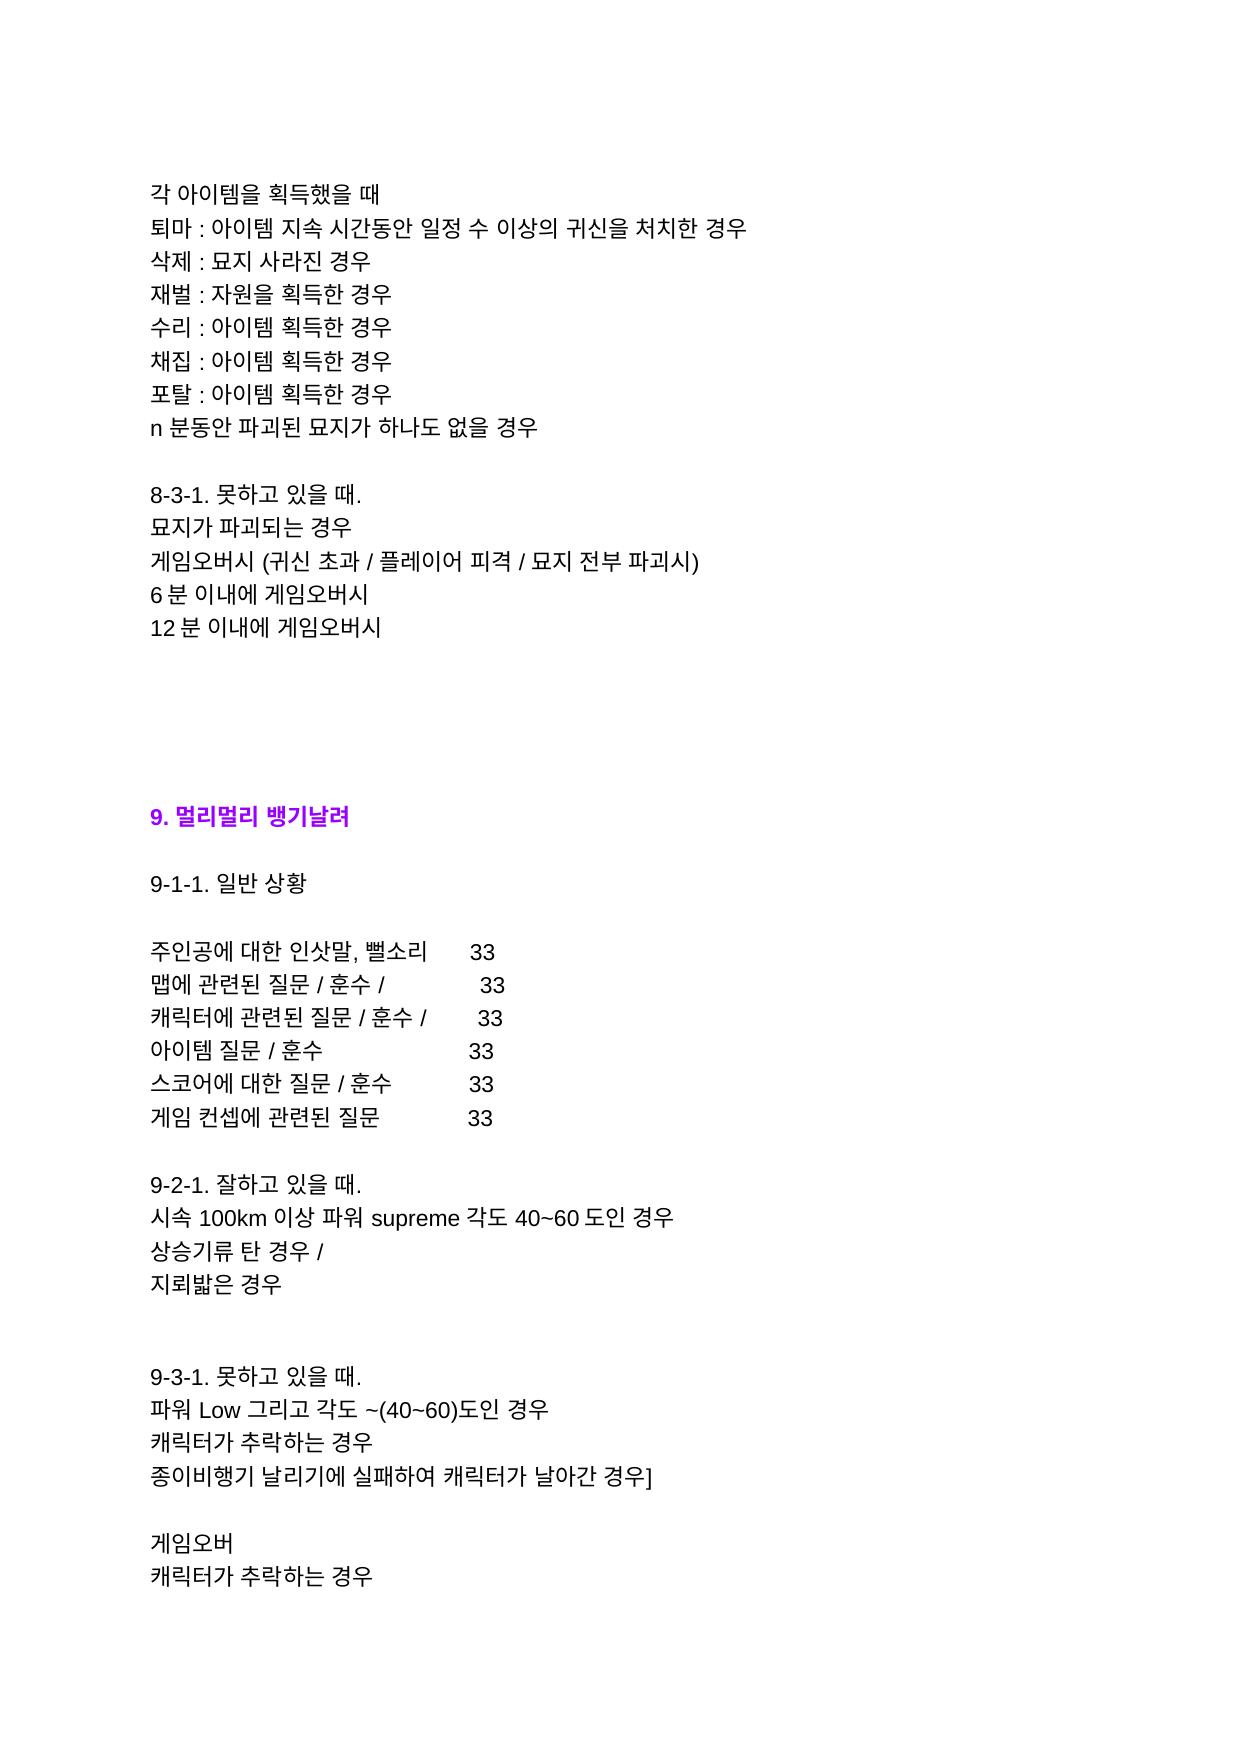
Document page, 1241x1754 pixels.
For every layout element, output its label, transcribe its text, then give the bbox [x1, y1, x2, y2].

text 8-3-1. 못하고 있을 때. [150, 477, 1090, 510]
text 재벌 : 자원을 획득한 경우 [150, 277, 1090, 310]
text 상승기류 탄 경우 / [150, 1233, 1090, 1267]
text 채집 : 아이템 획득한 경우 [150, 343, 1090, 377]
text 9-1-1. 일반 상황 [150, 866, 1090, 899]
text 9. 멀리멀리 뱅기날려 [150, 799, 1090, 832]
text n 분동안 파괴된 묘지가 하나도 없을 경우 [150, 410, 1090, 443]
text 12분 이내에 게임오버시 [150, 610, 1090, 643]
text 맵에 관련된 질문 / 훈수 / 33 [150, 967, 1090, 1000]
text 캐릭터가 추락하는 경우 [150, 1425, 1090, 1458]
text 주인공에 대한 인삿말, 뻘소리 33 [150, 933, 1090, 967]
text 9-3-1. 못하고 있을 때. [150, 1359, 1090, 1392]
text 각 아이템을 획득했을 때 [150, 177, 1090, 210]
text 캐릭터가 추락하는 경우 [150, 1559, 1090, 1592]
text 종이비행기 날리기에 실패하여 캐릭터가 날아간 경우] [150, 1458, 1090, 1492]
text 9-2-1. 잘하고 있을 때. [150, 1167, 1090, 1200]
text 아이템 질문 / 훈수 33 [150, 1033, 1090, 1066]
text 게임오버시 (귀신 초과 / 플레이어 피격 / 묘지 전부 파괴시) [150, 543, 1090, 577]
text 지뢰밟은 경우 [150, 1267, 1090, 1300]
text 삭제 : 묘지 사라진 경우 [150, 244, 1090, 277]
text 게임 컨셉에 관련된 질문 33 [150, 1099, 1090, 1133]
text 캐릭터에 관련된 질문 / 훈수 / 33 [150, 1000, 1090, 1033]
text 퇴마 : 아이템 지속 시간동안 일정 수 이상의 귀신을 처치한 경우 [150, 210, 1090, 244]
text 게임오버 [150, 1526, 1090, 1559]
text 파워 Low 그리고 각도 ~(40~60)도인 경우 [150, 1392, 1090, 1425]
text 스코어에 대한 질문 / 훈수 33 [150, 1066, 1090, 1099]
text 수리 : 아이템 획득한 경우 [150, 310, 1090, 343]
text 6분 이내에 게임오버시 [150, 577, 1090, 610]
text 포탈 : 아이템 획득한 경우 [150, 377, 1090, 410]
text 시속 100km 이상 파워 supreme 각도 40~60도인 경우 [150, 1200, 1090, 1233]
text 묘지가 파괴되는 경우 [150, 510, 1090, 543]
